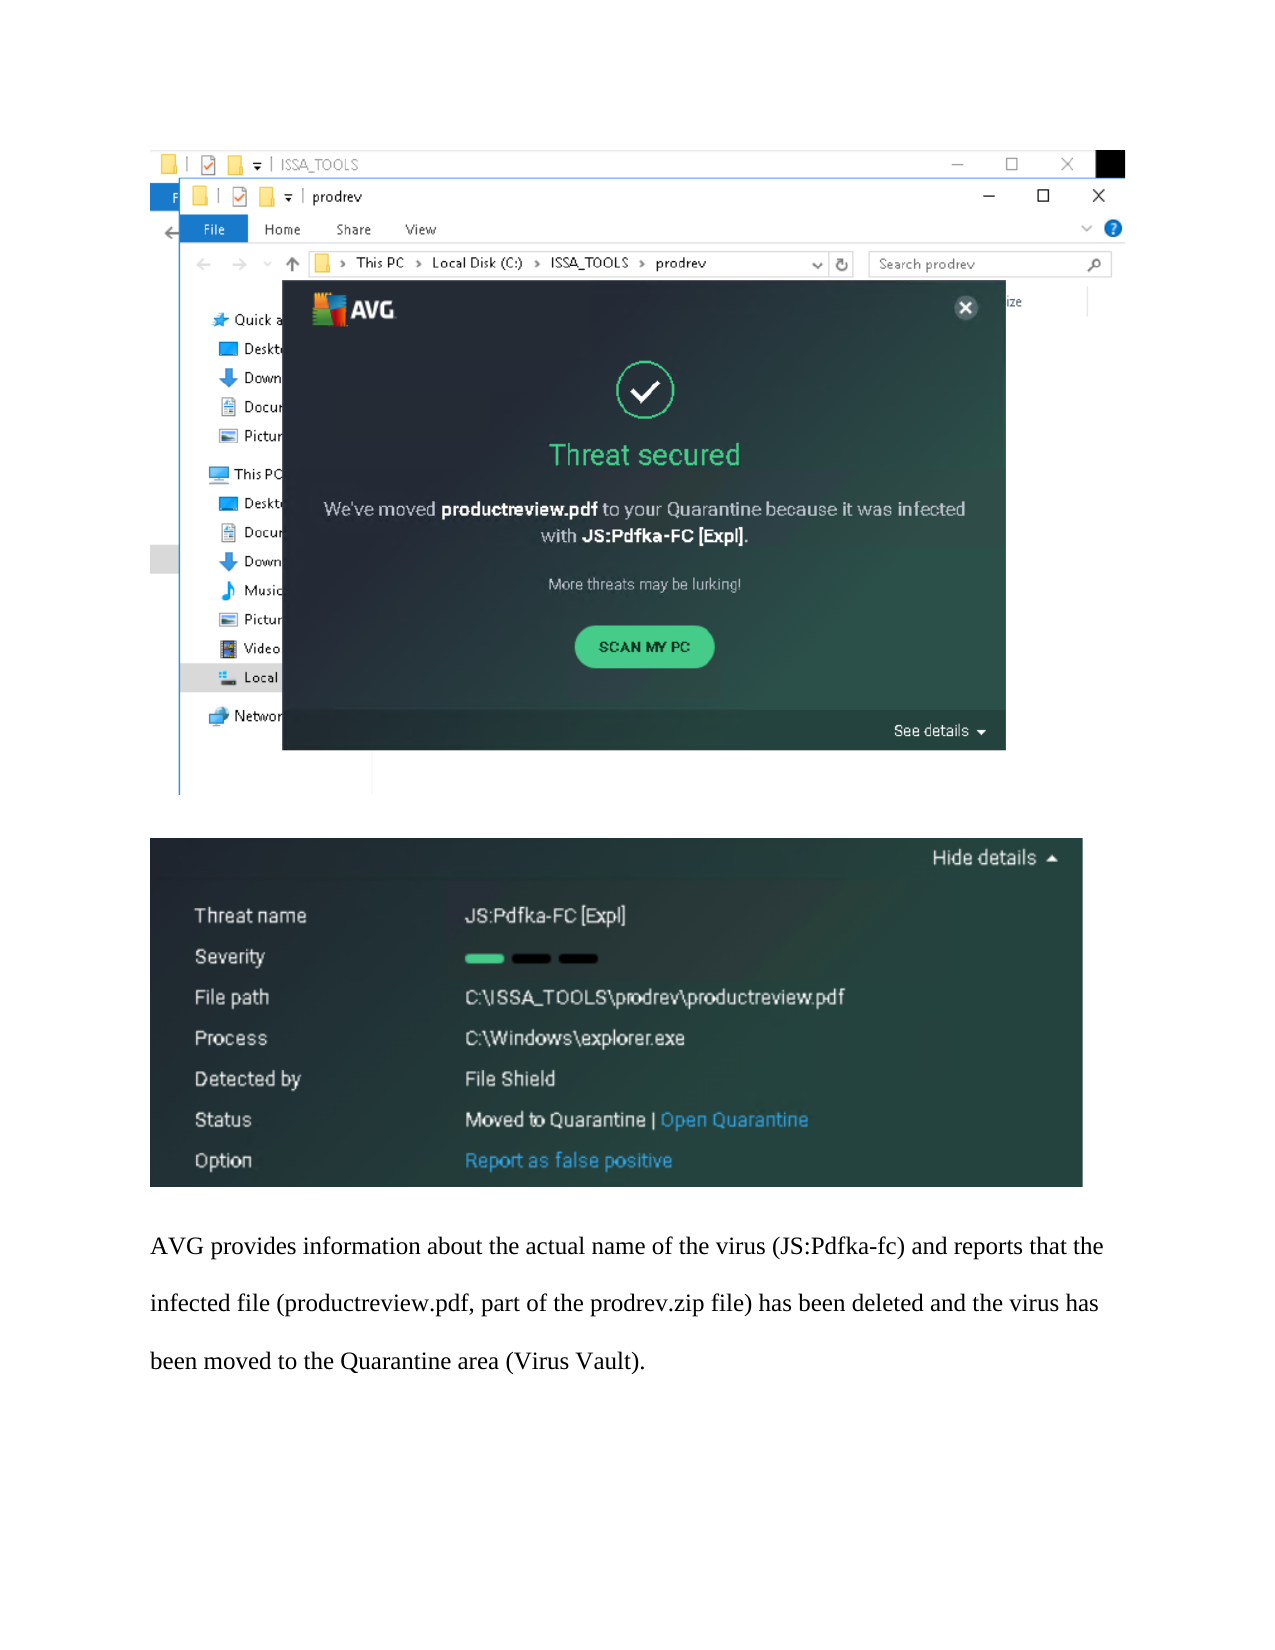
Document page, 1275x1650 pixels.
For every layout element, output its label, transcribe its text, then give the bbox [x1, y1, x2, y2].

text AVG provides information about the actual name of the virus (JS:Pdfka-fc) and reports that the infected file (productreview.pdf, part of the prodrev.zip file) has been deleted and the virus has been moved to the Quarantine area (Virus Vault). [150, 1231, 1125, 1375]
picture [150, 838, 1083, 1187]
picture [150, 150, 1125, 795]
